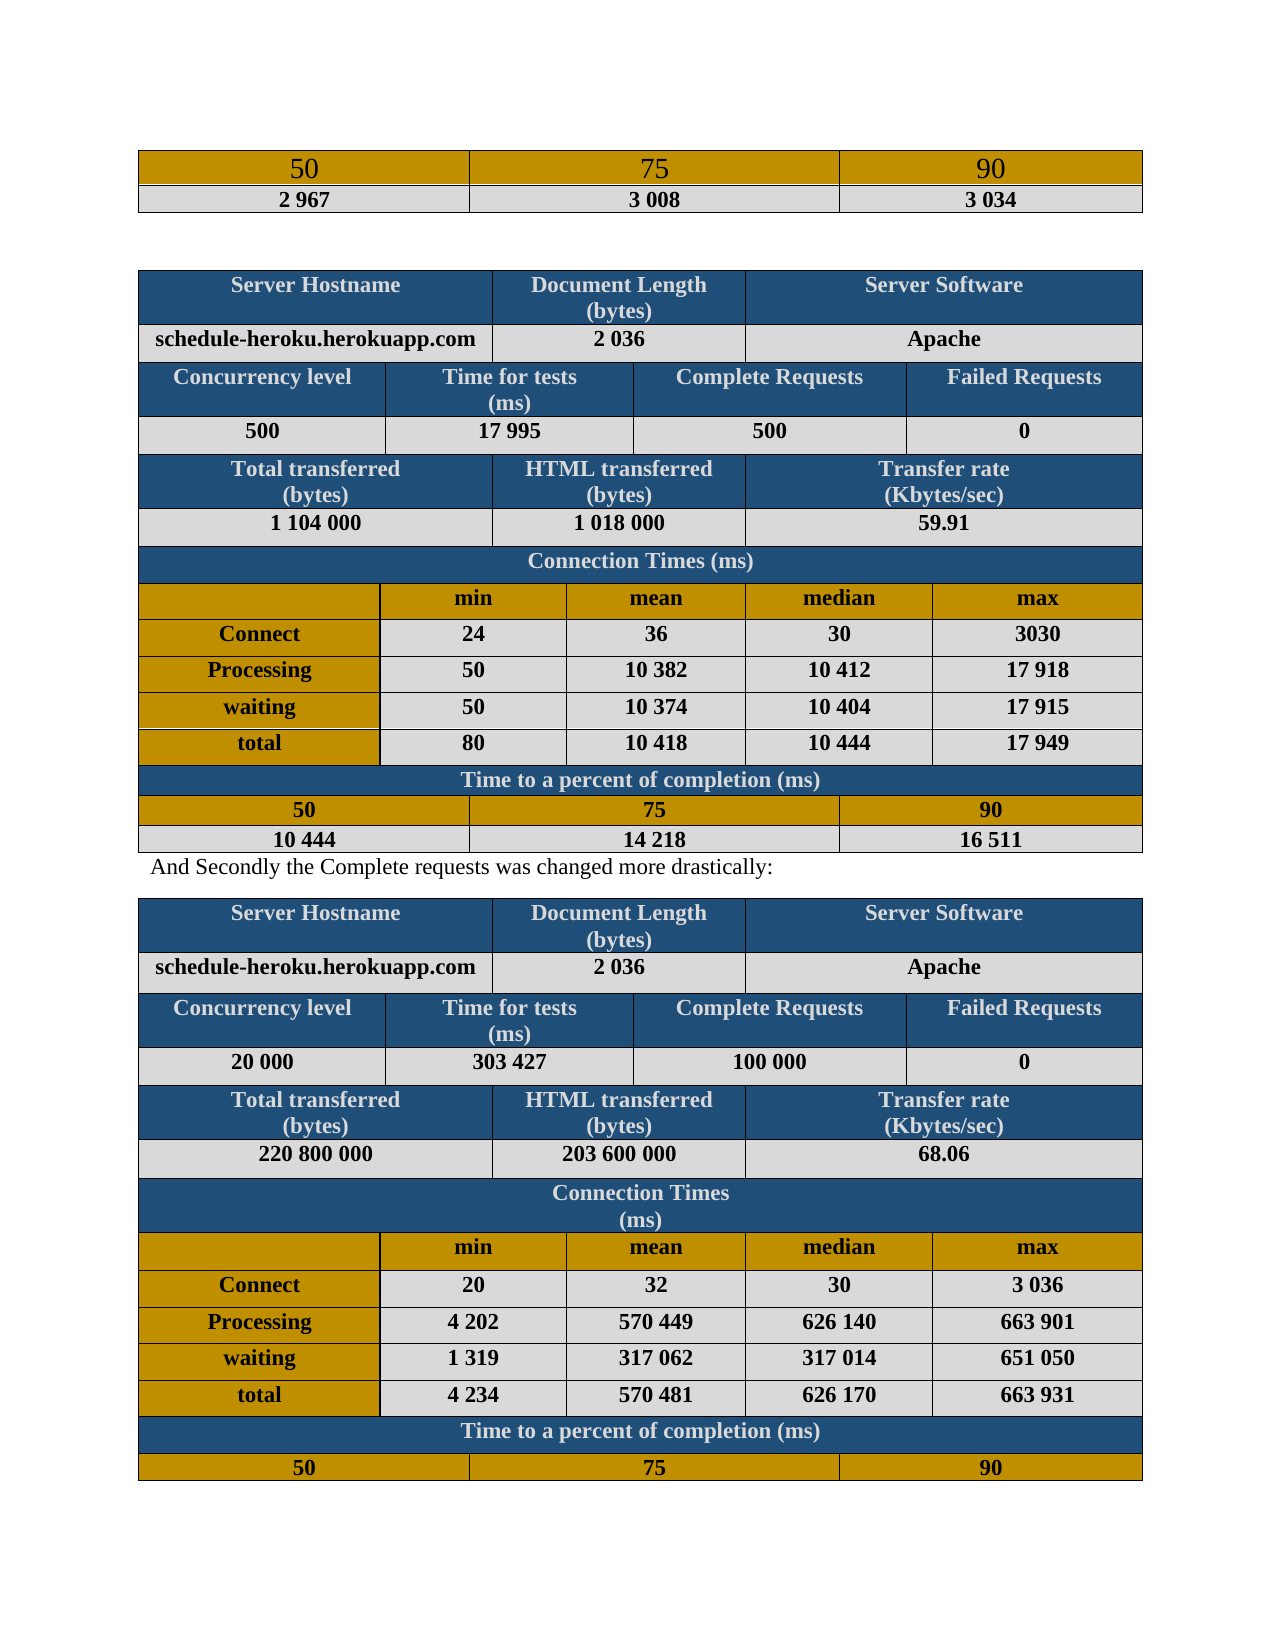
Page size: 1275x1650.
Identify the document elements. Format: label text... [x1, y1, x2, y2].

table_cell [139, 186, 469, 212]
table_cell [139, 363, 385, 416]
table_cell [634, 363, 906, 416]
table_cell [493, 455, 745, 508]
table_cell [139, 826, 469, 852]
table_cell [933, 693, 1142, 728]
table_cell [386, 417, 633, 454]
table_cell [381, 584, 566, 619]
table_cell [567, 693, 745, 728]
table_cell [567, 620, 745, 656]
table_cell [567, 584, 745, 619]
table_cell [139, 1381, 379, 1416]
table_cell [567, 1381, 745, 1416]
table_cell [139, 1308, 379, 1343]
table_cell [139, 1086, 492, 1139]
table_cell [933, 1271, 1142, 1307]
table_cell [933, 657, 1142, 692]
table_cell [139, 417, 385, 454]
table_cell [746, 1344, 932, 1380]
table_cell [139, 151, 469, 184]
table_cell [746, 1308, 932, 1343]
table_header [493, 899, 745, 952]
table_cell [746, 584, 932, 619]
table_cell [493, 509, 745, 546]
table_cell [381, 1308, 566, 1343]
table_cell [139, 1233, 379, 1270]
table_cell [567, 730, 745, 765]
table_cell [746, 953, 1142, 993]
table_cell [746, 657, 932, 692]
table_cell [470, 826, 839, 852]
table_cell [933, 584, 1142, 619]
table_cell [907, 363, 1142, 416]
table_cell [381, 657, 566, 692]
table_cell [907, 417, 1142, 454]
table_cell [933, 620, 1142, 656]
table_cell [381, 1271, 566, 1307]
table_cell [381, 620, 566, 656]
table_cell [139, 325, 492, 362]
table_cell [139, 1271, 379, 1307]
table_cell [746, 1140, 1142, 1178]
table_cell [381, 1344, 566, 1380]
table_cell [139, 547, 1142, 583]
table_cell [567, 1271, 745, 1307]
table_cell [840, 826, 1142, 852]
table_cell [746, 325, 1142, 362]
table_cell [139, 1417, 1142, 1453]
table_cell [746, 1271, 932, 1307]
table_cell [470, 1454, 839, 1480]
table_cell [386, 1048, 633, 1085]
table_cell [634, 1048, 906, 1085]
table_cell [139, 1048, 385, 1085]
text And Secondly the Complete requests was changed more drastically: [150, 853, 1125, 879]
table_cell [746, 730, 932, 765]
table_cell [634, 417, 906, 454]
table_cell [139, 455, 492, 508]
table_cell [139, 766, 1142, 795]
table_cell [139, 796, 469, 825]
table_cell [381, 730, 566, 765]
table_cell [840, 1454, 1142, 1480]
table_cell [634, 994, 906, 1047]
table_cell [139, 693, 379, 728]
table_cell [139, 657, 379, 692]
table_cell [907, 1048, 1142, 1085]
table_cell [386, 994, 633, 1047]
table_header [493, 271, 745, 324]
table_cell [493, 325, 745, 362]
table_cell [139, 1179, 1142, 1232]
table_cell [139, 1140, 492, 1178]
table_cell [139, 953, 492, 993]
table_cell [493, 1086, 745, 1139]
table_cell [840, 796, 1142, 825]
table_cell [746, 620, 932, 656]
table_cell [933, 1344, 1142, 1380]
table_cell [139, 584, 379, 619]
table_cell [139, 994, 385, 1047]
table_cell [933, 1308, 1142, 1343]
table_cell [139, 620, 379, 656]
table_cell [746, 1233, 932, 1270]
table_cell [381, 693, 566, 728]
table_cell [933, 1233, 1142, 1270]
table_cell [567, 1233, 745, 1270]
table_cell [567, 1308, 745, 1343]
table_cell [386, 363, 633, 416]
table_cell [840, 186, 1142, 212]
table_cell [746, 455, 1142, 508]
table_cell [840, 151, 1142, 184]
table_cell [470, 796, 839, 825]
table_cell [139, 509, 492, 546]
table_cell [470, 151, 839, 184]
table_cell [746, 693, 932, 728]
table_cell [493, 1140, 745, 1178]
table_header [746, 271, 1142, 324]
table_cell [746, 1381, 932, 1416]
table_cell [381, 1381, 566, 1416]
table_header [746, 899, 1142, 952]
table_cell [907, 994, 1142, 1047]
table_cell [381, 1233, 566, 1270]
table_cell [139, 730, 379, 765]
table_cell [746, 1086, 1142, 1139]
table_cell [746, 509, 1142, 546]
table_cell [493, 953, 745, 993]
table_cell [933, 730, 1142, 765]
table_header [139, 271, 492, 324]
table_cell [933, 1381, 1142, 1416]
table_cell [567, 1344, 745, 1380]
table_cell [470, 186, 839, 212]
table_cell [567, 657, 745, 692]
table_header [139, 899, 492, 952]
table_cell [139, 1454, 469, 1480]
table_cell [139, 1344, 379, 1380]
